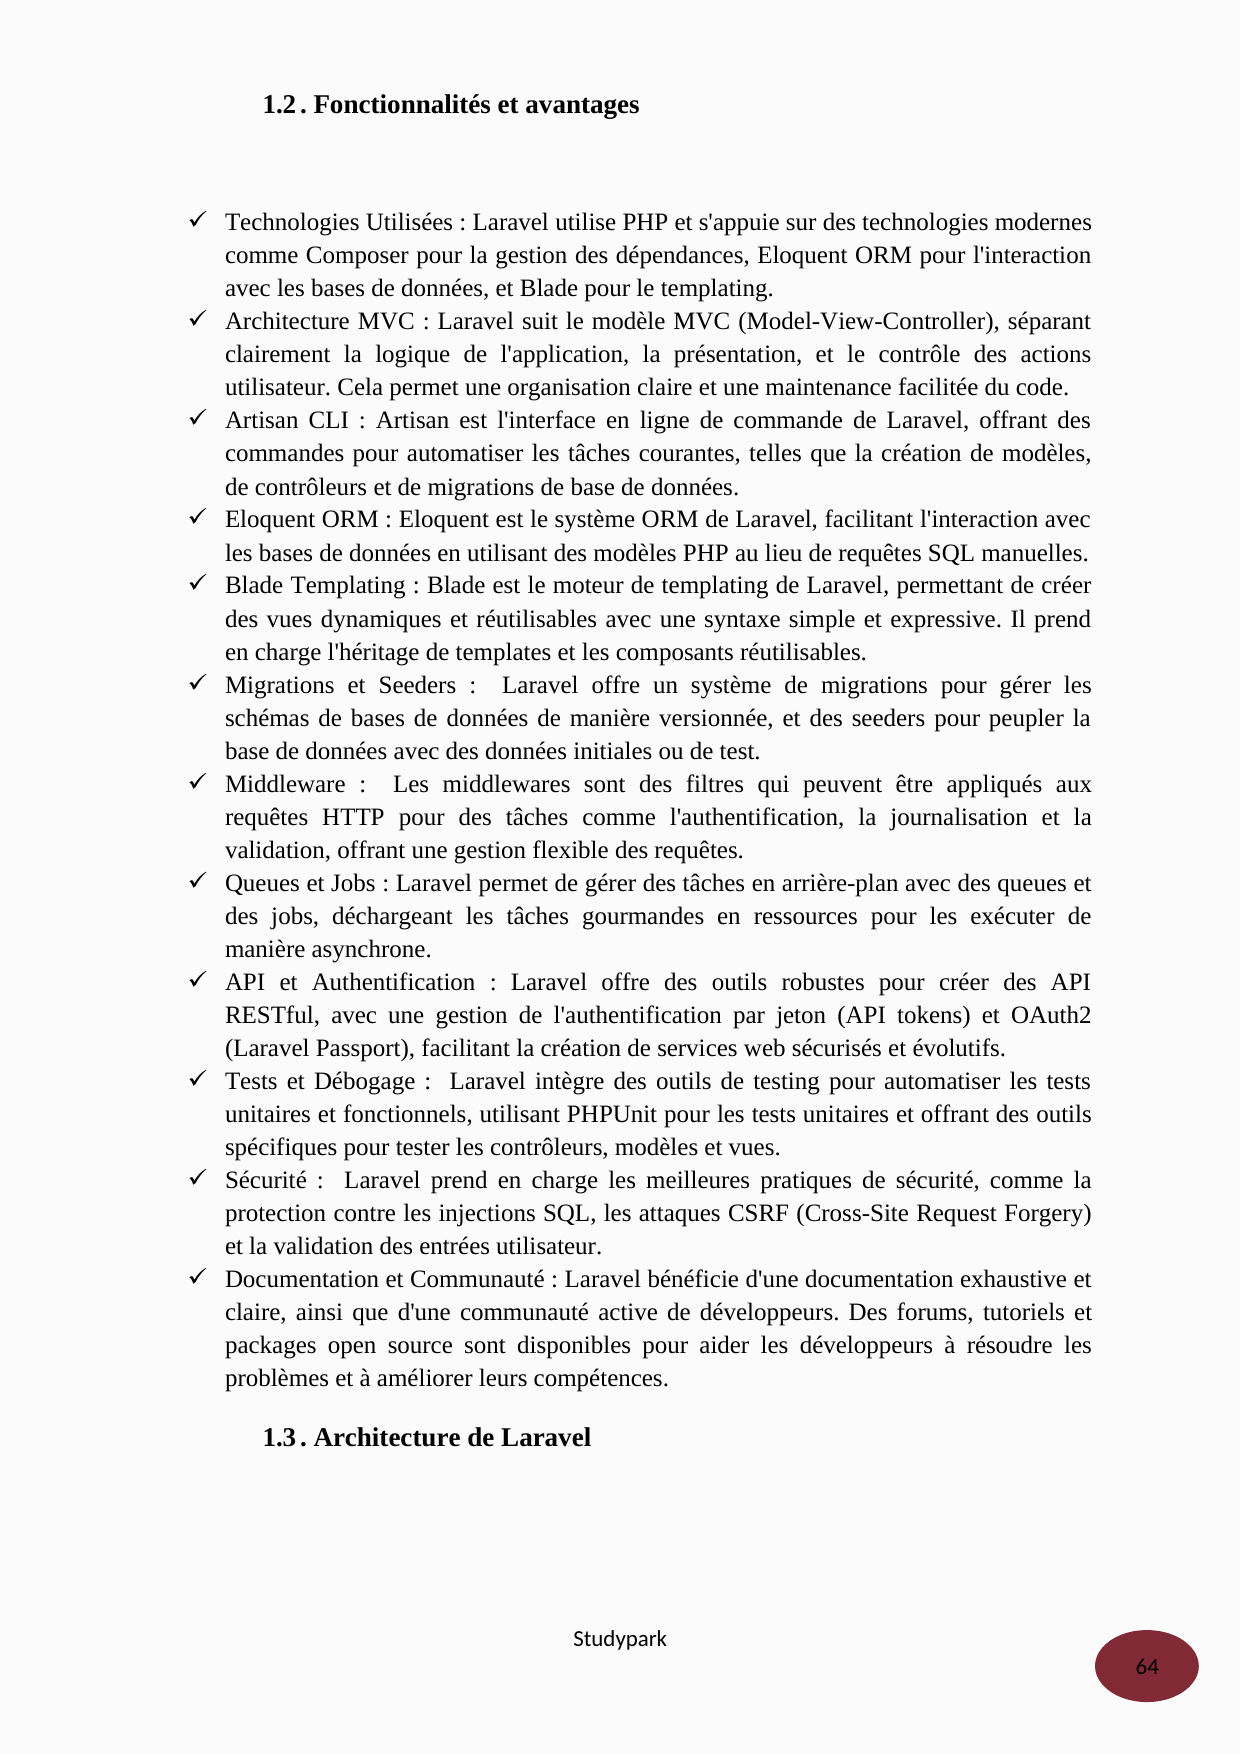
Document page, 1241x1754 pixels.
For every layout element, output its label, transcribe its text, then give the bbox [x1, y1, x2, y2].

list Sécurité : Laravel prend en charge les meilleures pratiques de sécurité, comme la protection contre les injections SQL, les attaques CSRF (Cross-Site Request Forgery) et la validation des entrées utilisateur. [187, 1165, 1093, 1260]
list Technologies Utilisées : Laravel utilise PHP et s'appuie sur des technologies modernes comme Composer pour la gestion des dépendances, Eloquent ORM pour l'interaction avec les bases de données, et Blade pour le templating. [187, 207, 1093, 302]
list Eloquent ORM : Eloquent est le système ORM de Laravel, facilitant l'interaction avec les bases de données en utilisant des modèles PHP au lieu de requêtes SQL manuelles. [187, 504, 1093, 566]
list Queues et Jobs : Laravel permet de gérer des tâches en arrière-plan avec des queues et des jobs, déchargeant les tâches gourmandes en ressources pour les exécuter de manière asynchrone. [187, 868, 1093, 963]
list Documentation et Communauté : Laravel bénéficie d'une documentation exhaustive et claire, ainsi que d'une communauté active de développeurs. Des forums, tutoriels et packages open source sont disponibles pour aider les développeurs à résoudre les problèmes et à améliorer leurs compétences. [187, 1264, 1093, 1392]
list Artisan CLI : Artisan est l'interface en ligne de commande de Laravel, offrant des commandes pour automatiser les tâches courantes, telles que la création de modèles, de contrôleurs et de migrations de base de données. [187, 406, 1093, 500]
list Migrations et Seeders : Laravel offre un système de migrations pour gérer les schémas de bases de données de manière versionnée, et des seeders pour peupler la base de données avec des données initiales ou de test. [187, 670, 1093, 764]
list Tests et Débogage : Laravel intègre des outils de testing pour automatiser les tests unitaires et fonctionnels, utilisant PHPUnit pour les tests unitaires et offrant des outils spécifiques pour tester les contrôleurs, modèles et vues. [187, 1066, 1093, 1161]
list API et Authentification : Laravel offre des outils robustes pour créer des API RESTful, avec une gestion de l'authentification par jeton (API tokens) et OAuth2 (Laravel Passport), facilitant la création de services web sécurisés et évolutifs. [187, 967, 1093, 1062]
subtitle . Architecture de Laravel [262, 1421, 1093, 1452]
list Architecture MVC : Laravel suit le modèle MVC (Model-View-Controller), séparant clairement la logique de l'application, la présentation, et le contrôle des actions utilisateur. Cela permet une organisation claire et une maintenance facilitée du code. [187, 306, 1093, 401]
list Middleware : Les middlewares sont des filtres qui peuvent être appliqués aux requêtes HTTP pour des tâches comme l'authentification, la journalisation et la validation, offrant une gestion flexible des requêtes. [187, 769, 1093, 863]
list Blade Templating : Blade est le moteur de templating de Laravel, permettant de créer des vues dynamiques et réutilisables avec une syntaxe simple et expressive. Il prend en charge l'héritage de templates et les composants réutilisables. [187, 571, 1093, 665]
subtitle . Fonctionnalités et avantages [262, 89, 1093, 120]
